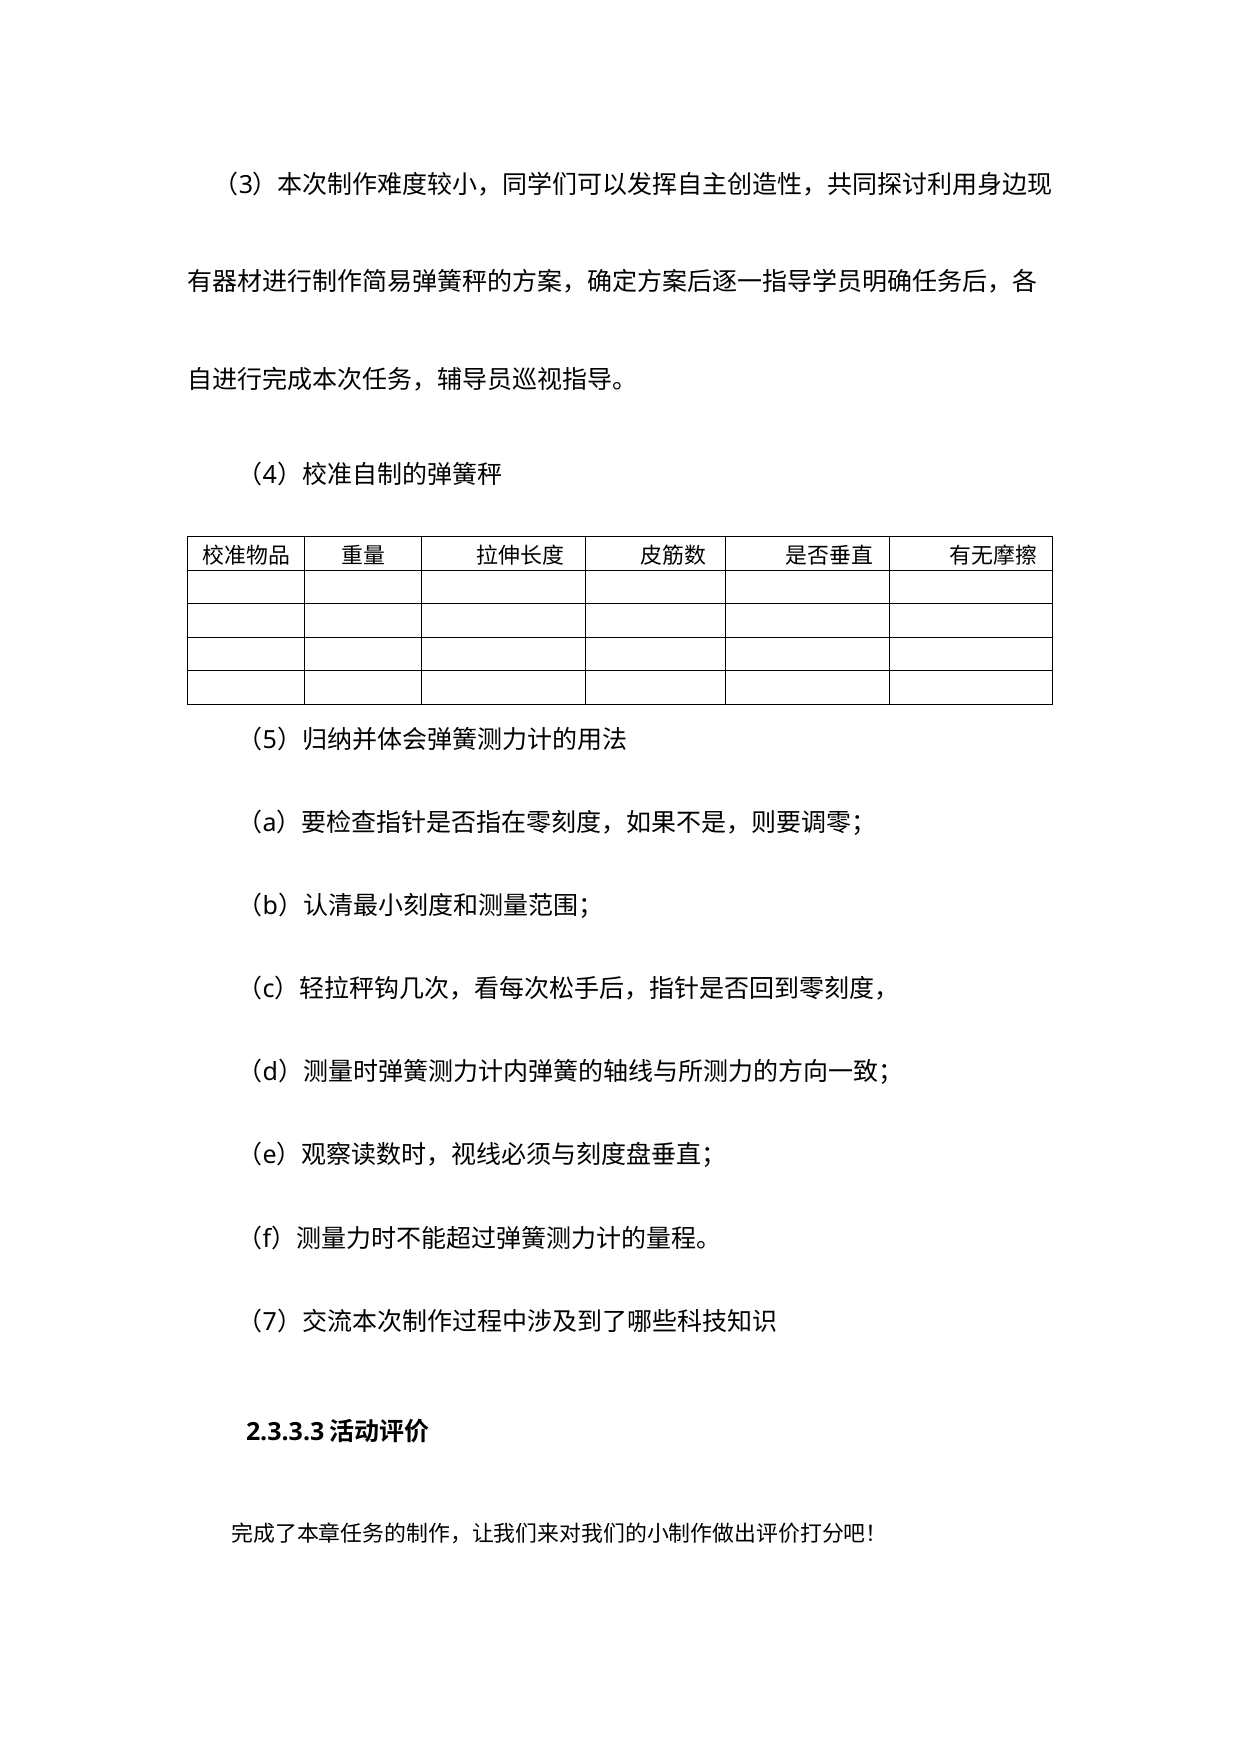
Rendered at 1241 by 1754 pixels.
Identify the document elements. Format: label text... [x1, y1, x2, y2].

table_cell [422, 604, 585, 637]
table_cell [422, 671, 585, 704]
table_cell [726, 671, 889, 704]
text （7）交流本次制作过程中涉及到了哪些科技知识 [187, 1287, 1053, 1352]
table_header 皮筋数 [586, 537, 725, 570]
table_cell [305, 604, 421, 637]
table_cell [890, 604, 1052, 637]
table_cell [890, 571, 1052, 603]
text （f）测量力时不能超过弹簧测力计的量程。 [187, 1204, 1053, 1269]
text （4）校准自制的弹簧秤 [187, 441, 1053, 506]
table_cell [305, 671, 421, 704]
table_cell [188, 571, 304, 603]
table_header 有无摩擦 [890, 537, 1052, 570]
text （b）认清最小刻度和测量范围； [187, 871, 1053, 936]
table_cell [586, 571, 725, 603]
table_cell [726, 638, 889, 670]
table_header 重量 [305, 537, 421, 570]
table_cell [726, 571, 889, 603]
table_header 拉伸长度 [422, 537, 585, 570]
text （3）本次制作难度较小，同学们可以发挥自主创造性，共同探讨利用身边现有器材进行制作简易弹簧秤的方案，确定方案后逐一指导学员明确任务后，各自进行完成本次任务，辅导员巡视指导。 [187, 150, 1053, 410]
table_cell [422, 571, 585, 603]
table_cell [305, 571, 421, 603]
table_header 校准物品 [188, 537, 304, 570]
table_cell [890, 638, 1052, 670]
text （5）归纳并体会弹簧测力计的用法 [187, 705, 1053, 770]
text （e）观察读数时，视线必须与刻度盘垂直； [187, 1121, 1053, 1186]
text 2.3.3.3活动评价 [187, 1397, 1053, 1462]
table_cell [305, 638, 421, 670]
table_cell [890, 671, 1052, 704]
text （d）测量时弹簧测力计内弹簧的轴线与所测力的方向一致； [187, 1037, 1053, 1102]
table_cell [188, 671, 304, 704]
table_cell [726, 604, 889, 637]
table_cell [586, 671, 725, 704]
table_cell [586, 604, 725, 637]
table_cell [188, 638, 304, 670]
text （c）轻拉秤钩几次，看每次松手后，指针是否回到零刻度， [187, 954, 1053, 1019]
text 完成了本章任务的制作，让我们来对我们的小制作做出评价打分吧！ [187, 1516, 1053, 1548]
table_cell [422, 638, 585, 670]
table_cell [188, 604, 304, 637]
table_header 是否垂直 [726, 537, 889, 570]
table_cell [586, 638, 725, 670]
text （a）要检查指针是否指在零刻度，如果不是，则要调零； [187, 788, 1053, 853]
